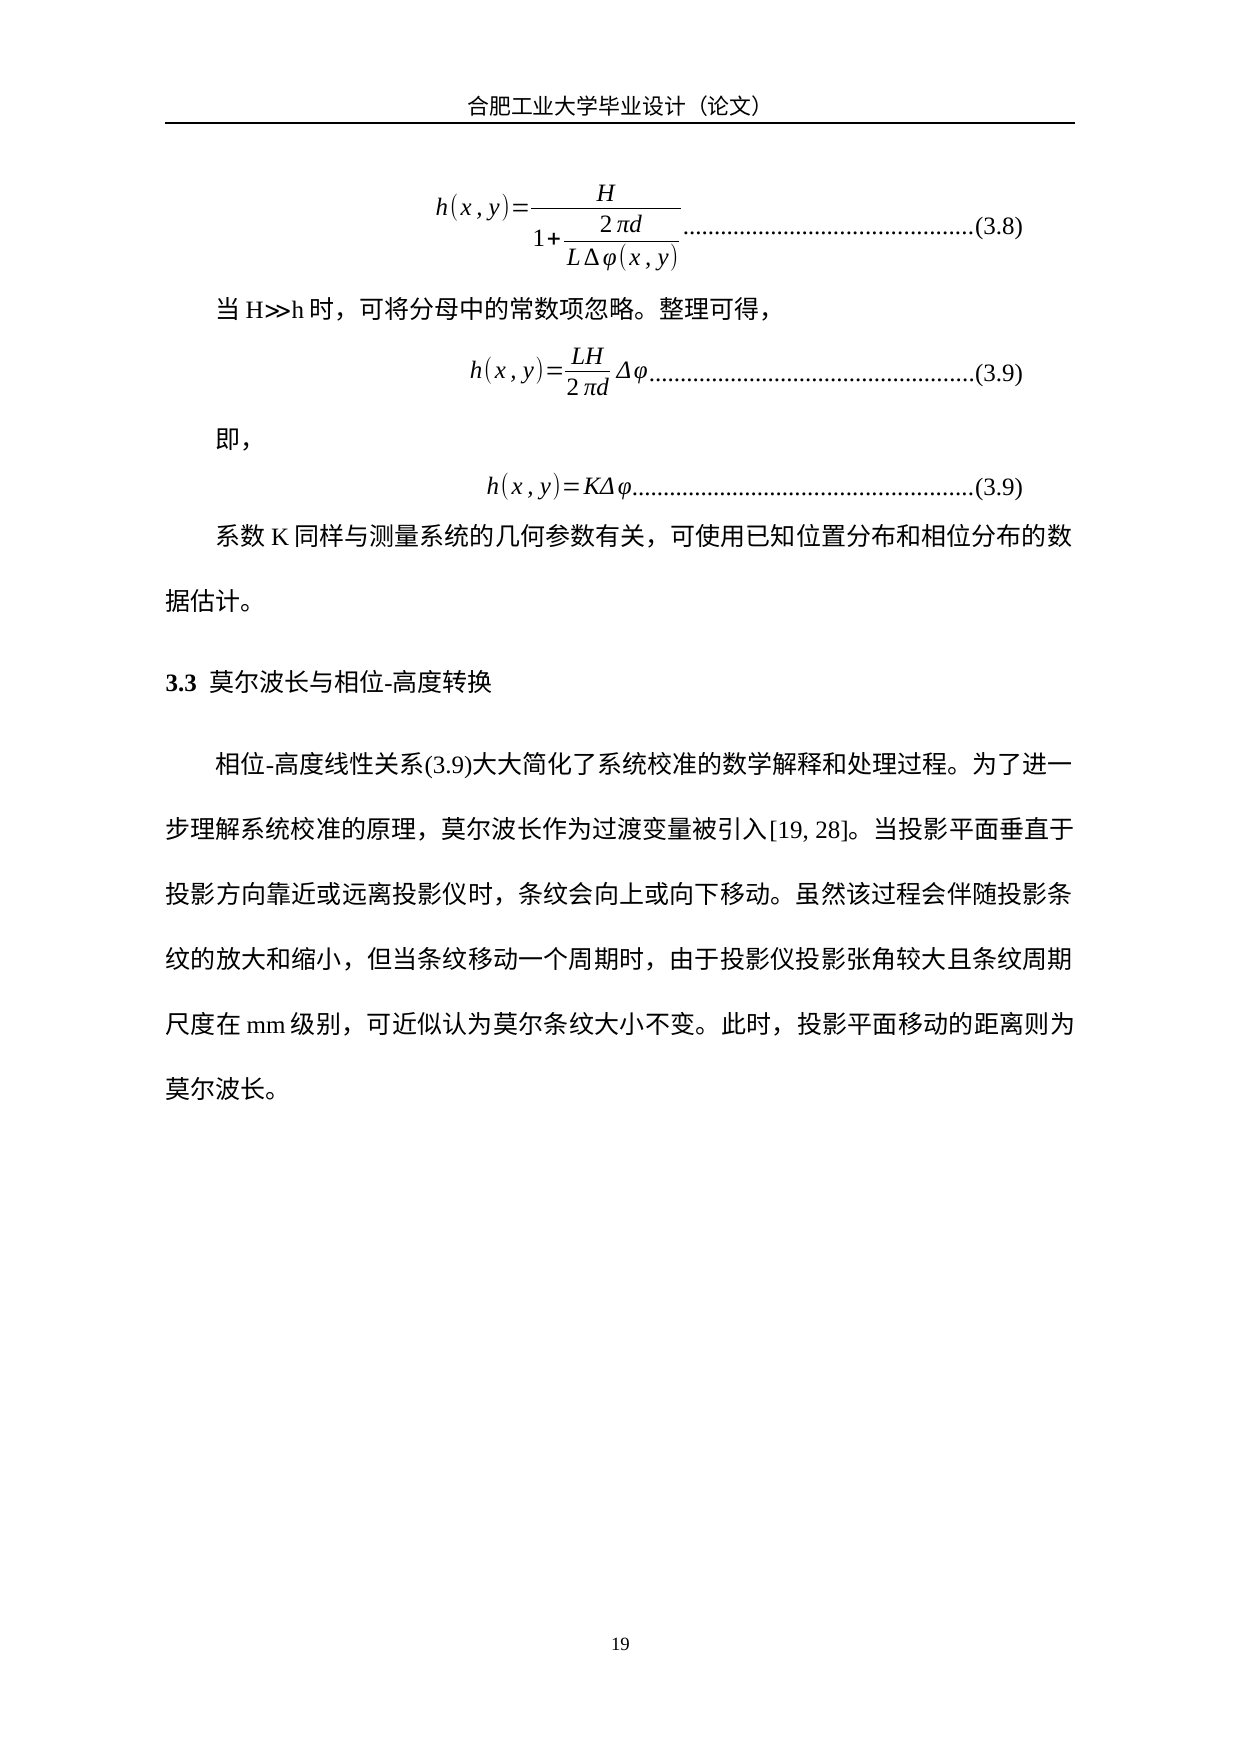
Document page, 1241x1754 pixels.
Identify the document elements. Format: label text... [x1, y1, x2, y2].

text 即， [165, 405, 1075, 470]
text (3.9) [165, 340, 1075, 405]
text 当H≫h时，可将分母中的常数项忽略。整理可得， [165, 275, 1075, 340]
text 莫尔波长与相位-高度转换 [165, 648, 1075, 713]
text (3.9) [165, 470, 1075, 502]
text 相位-高度线性关系(3.9)大大简化了系统校准的数学解释和处理过程。为了进一步理解系统校准的原理，莫尔波长作为过渡变量被引入[19, 28]。当投影平面垂直于投影方向靠近或远离投影仪时，条纹会向上或向下移动。虽然该过程会伴随投影条纹的放大和缩小，但当条纹移动一个周期时，由于投影仪投影张角较大且条纹周期尺度在mm级别，可近似认为莫尔条纹大小不变。此时，投影平面移动的距离则为莫尔波长。 [165, 730, 1075, 1120]
text 系数K同样与测量系统的几何参数有关，可使用已知位置分布和相位分布的数据估计。 [165, 502, 1075, 632]
text (3.8) [165, 177, 1075, 275]
